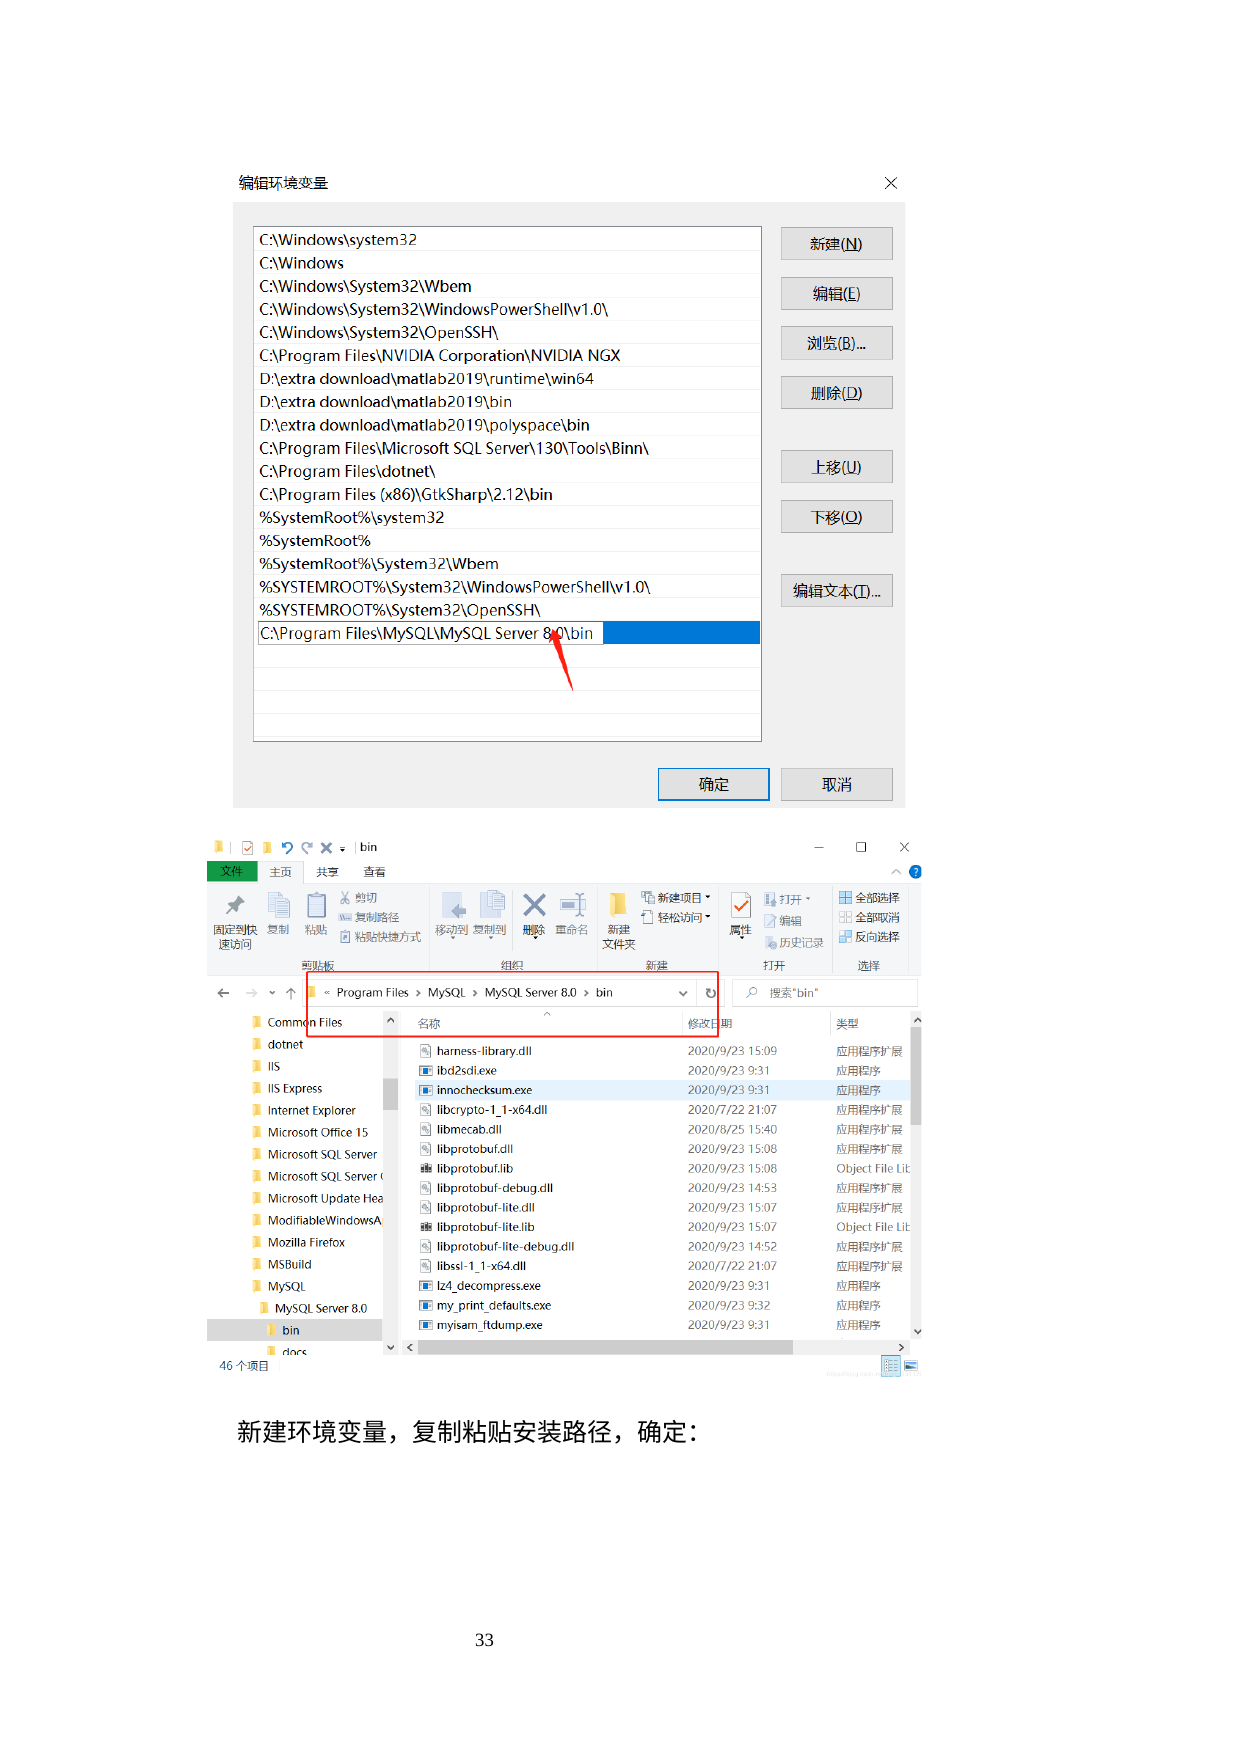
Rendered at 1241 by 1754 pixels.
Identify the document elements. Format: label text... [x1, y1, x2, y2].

text 新建环境变量，复制粘贴安装路径，确定： [187, 1398, 1062, 1463]
picture [207, 834, 922, 1377]
picture [232, 166, 906, 808]
